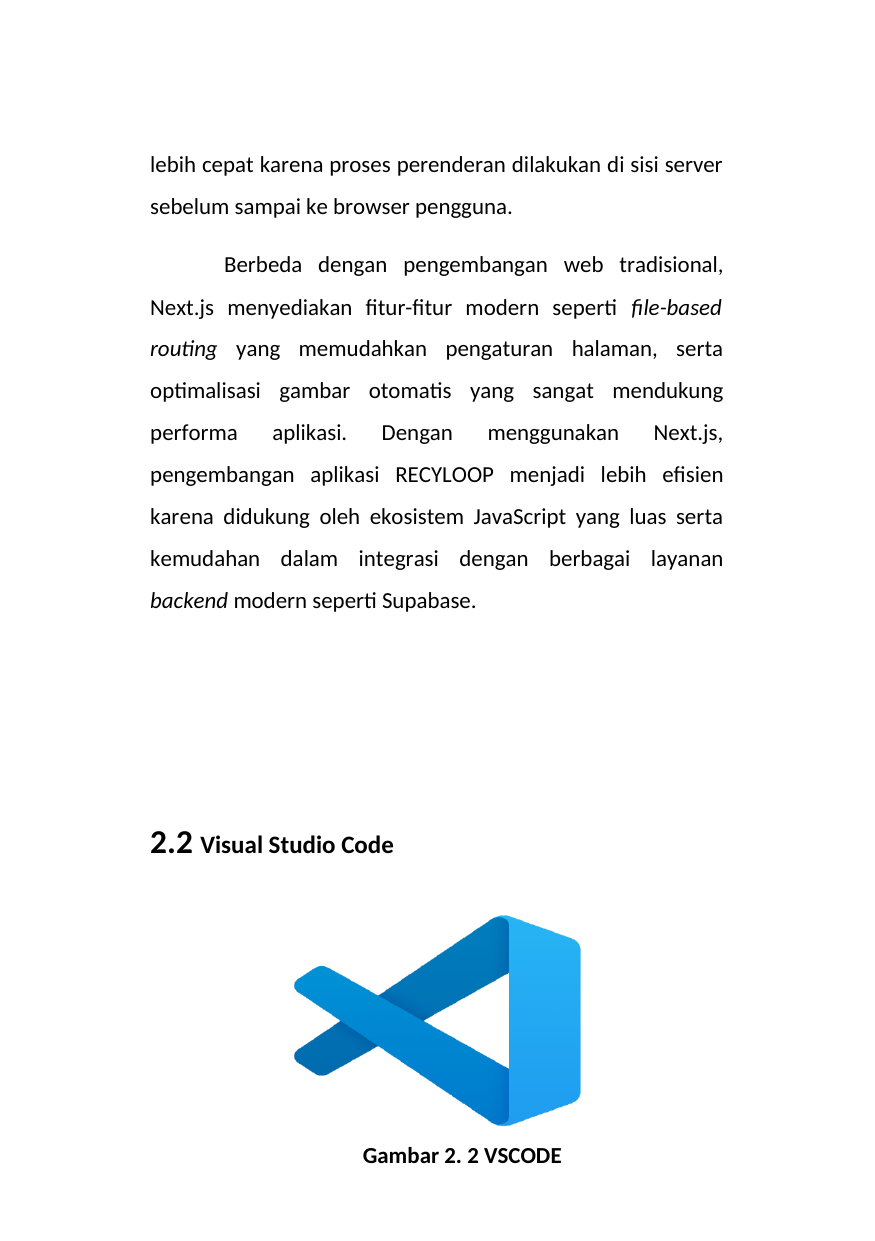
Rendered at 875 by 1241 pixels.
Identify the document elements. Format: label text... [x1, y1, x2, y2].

picture [286, 909, 588, 1132]
subtitle 2.2 Visual Studio Code [150, 821, 724, 862]
text Berbeda dengan pengembangan web tradisional, Next.js menyediakan fitur-fitur modern seperti file-based routing yang memudahkan pengaturan halaman, serta optimalisasi gambar otomatis yang sangat mendukung performa aplikasi. Dengan menggunakan Next.js, pengembangan aplikasi RECYLOOP menjadi lebih efisien karena didukung oleh ekosistem JavaScript yang luas serta kemudahan dalam integrasi dengan berbagai layanan backend modern seperti Supabase. [150, 251, 724, 614]
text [150, 150, 724, 220]
